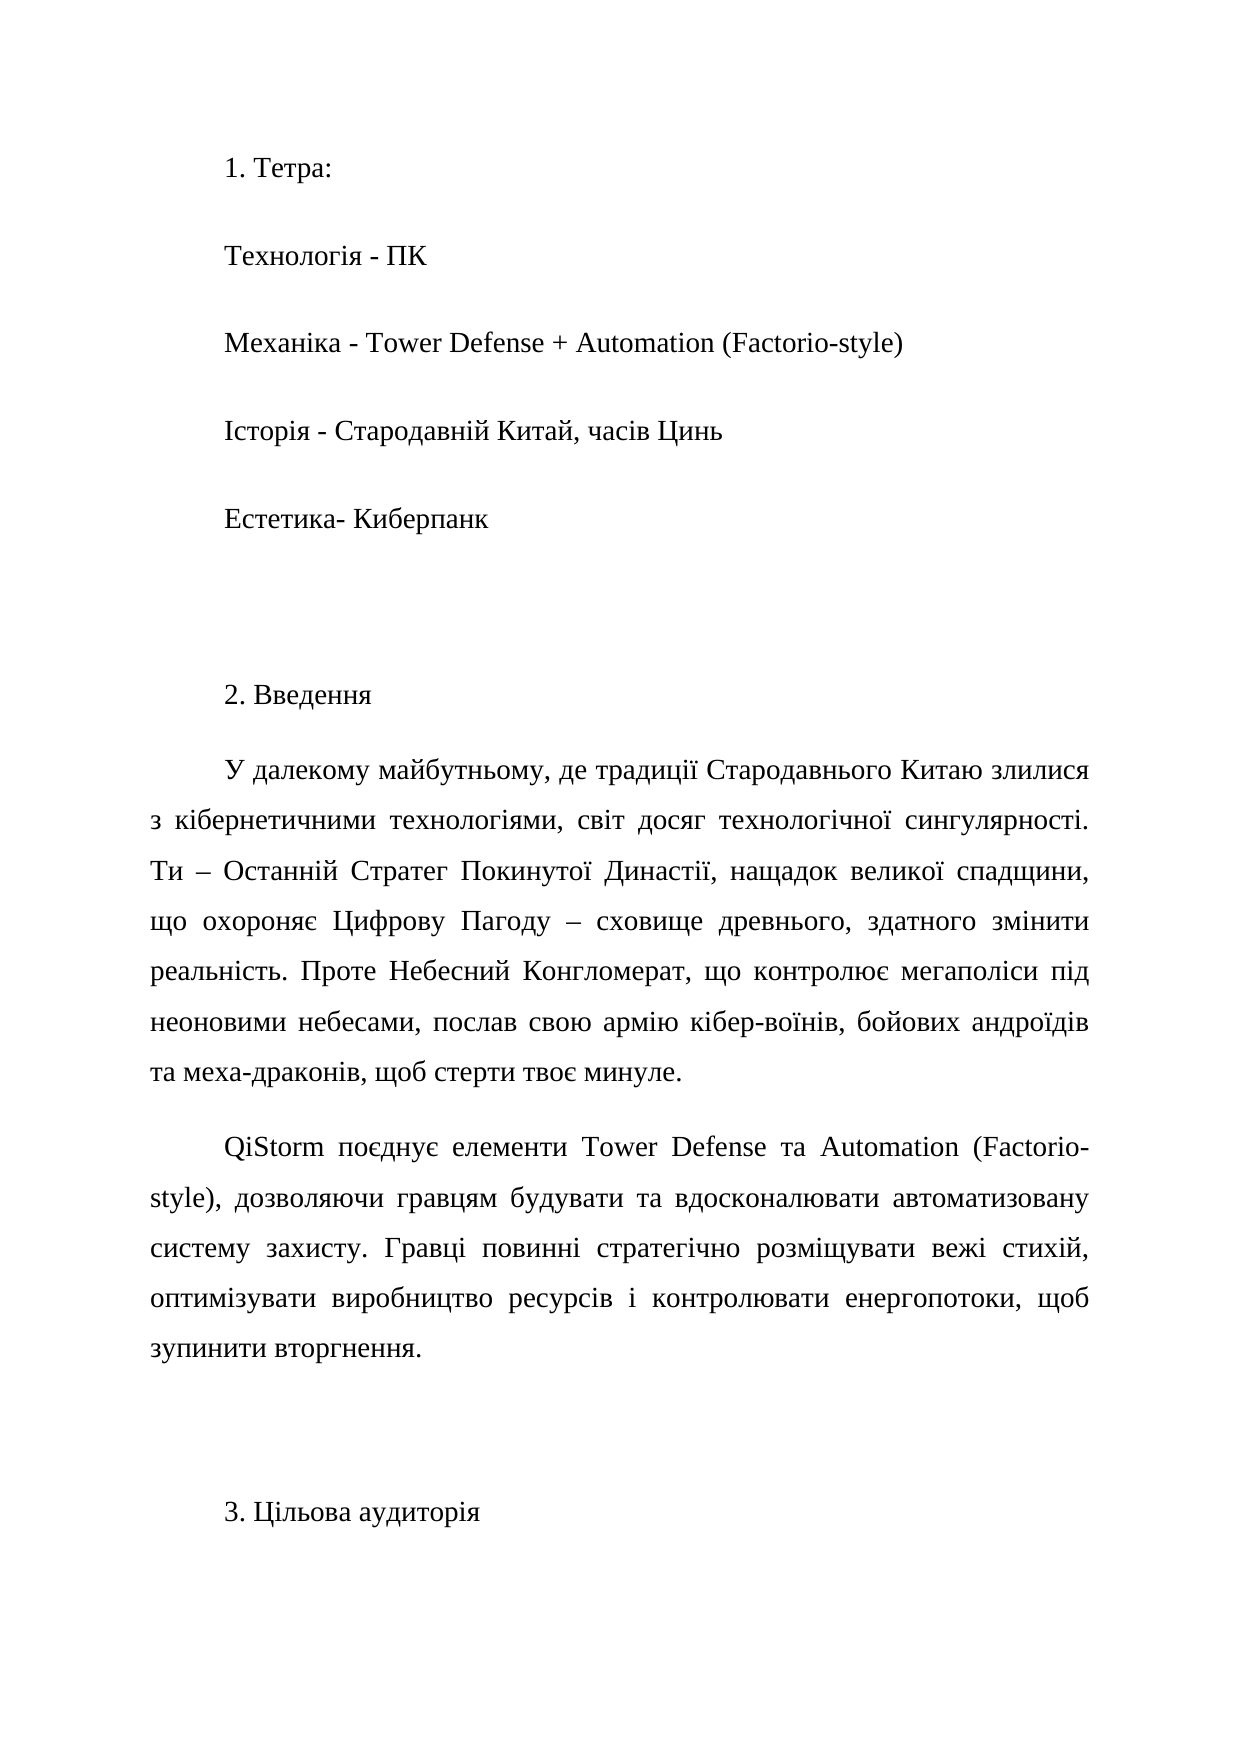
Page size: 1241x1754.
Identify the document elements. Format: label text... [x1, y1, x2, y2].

subtitle 1. Тетра: [150, 150, 1090, 183]
subtitle Механіка - Tower Defense + Automation (Factorio-style) [150, 326, 1090, 359]
subtitle 2. Введення [150, 677, 1090, 710]
subtitle Естетика- Киберпанк [150, 501, 1090, 535]
text У далекому майбутньому, де традиції Стародавнього Китаю злилися з кібернетичними технологіями, світ досяг технологічної сингулярності. Ти – Останній Стратег Покинутої Династії, нащадок великої спадщини, що охороняє Цифрову Пагоду – сховище древнього, здатного змінити реальність. Проте Небесний Конгломерат, що контролює мегаполіси під неоновими небесами, послав свою армію кібер-воїнів, бойових андроїдів та меха-драконів, щоб стерти твоє минуле. [150, 752, 1090, 1088]
subtitle Технологія - ПК [150, 238, 1090, 271]
subtitle 3. Цільова аудиторія [150, 1494, 1090, 1527]
text QiStorm поєднує елементи Tower Defense та Automation (Factorio-style), дозволяючи гравцям будувати та вдосконалювати автоматизовану систему захисту. Гравці повинні стратегічно розміщувати вежі стихій, оптимізувати виробництво ресурсів і контролювати енергопотоки, щоб зупинити вторгнення. [150, 1129, 1090, 1364]
subtitle Історія - Стародавній Китай, часів Цинь [150, 413, 1090, 447]
